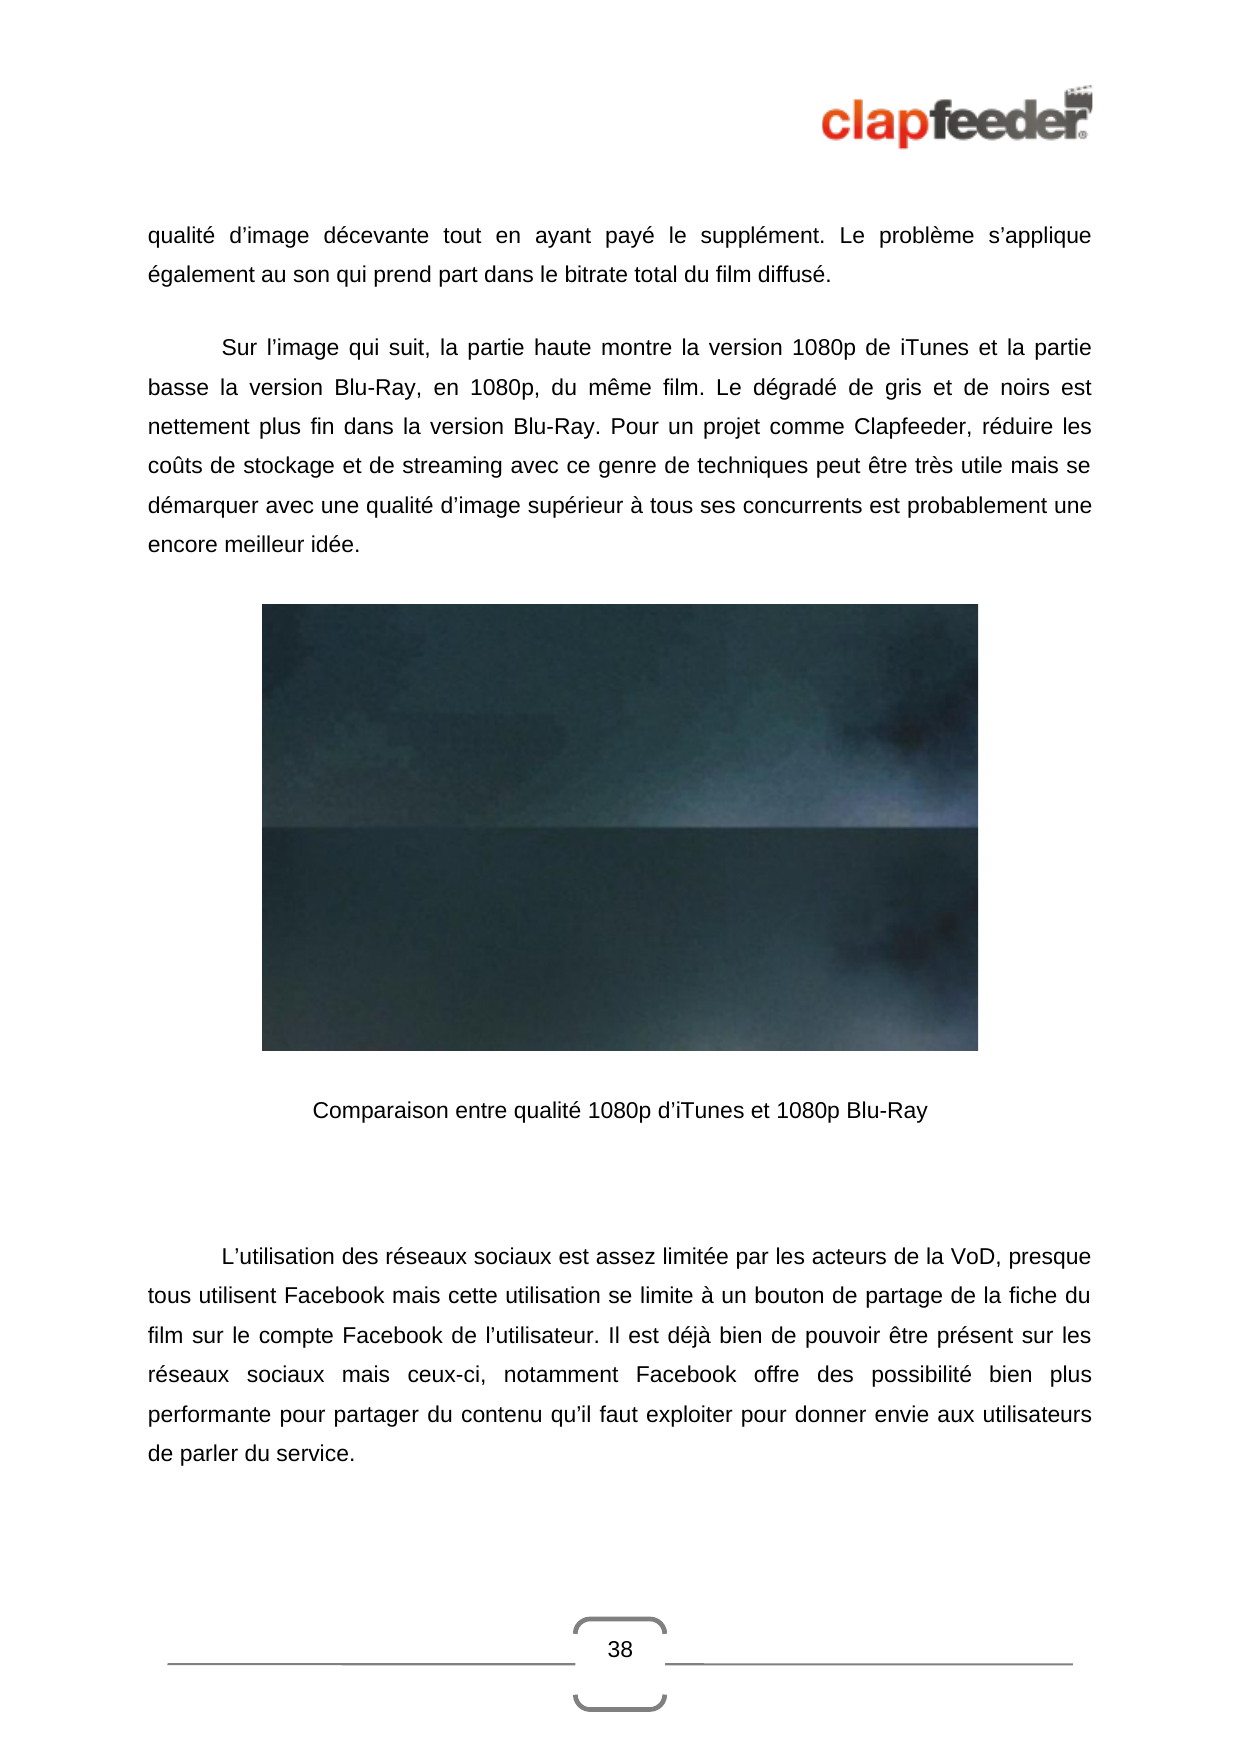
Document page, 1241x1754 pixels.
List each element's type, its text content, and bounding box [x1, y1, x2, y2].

text L’utilisation des réseaux sociaux est assez limitée par les acteurs de la VoD, presque tous utilisent Facebook mais cette utilisation se limite à un bouton de partage de la fiche du film sur le compte Facebook de l’utilisateur. Il est déjà bien de pouvoir être présent sur les réseaux sociaux mais ceux-ci, notamment Facebook offre des possibilité bien plus performante pour partager du contenu qu’il faut exploiter pour donner envie aux utilisateurs de parler du service. [148, 1243, 1093, 1467]
picture [822, 73, 1093, 169]
picture [262, 604, 979, 1051]
text Comparaison entre qualité 1080p d’iTunes et 1080p Blu-Ray [148, 1097, 1093, 1123]
text Sur l’image qui suit, la partie haute montre la version 1080p de iTunes et la partie basse la version Blu-Ray, en 1080p, du même film. Le dégradé de gris et de noirs est nettement plus fin dans la version Blu-Ray. Pour un projet comme Clapfeeder, réduire les coûts de stockage et de streaming avec ce genre de techniques peut être très utile mais se démarquer avec une qualité d’image supérieur à tous ses concurrents est probablement une encore meilleur idée. [148, 334, 1093, 558]
